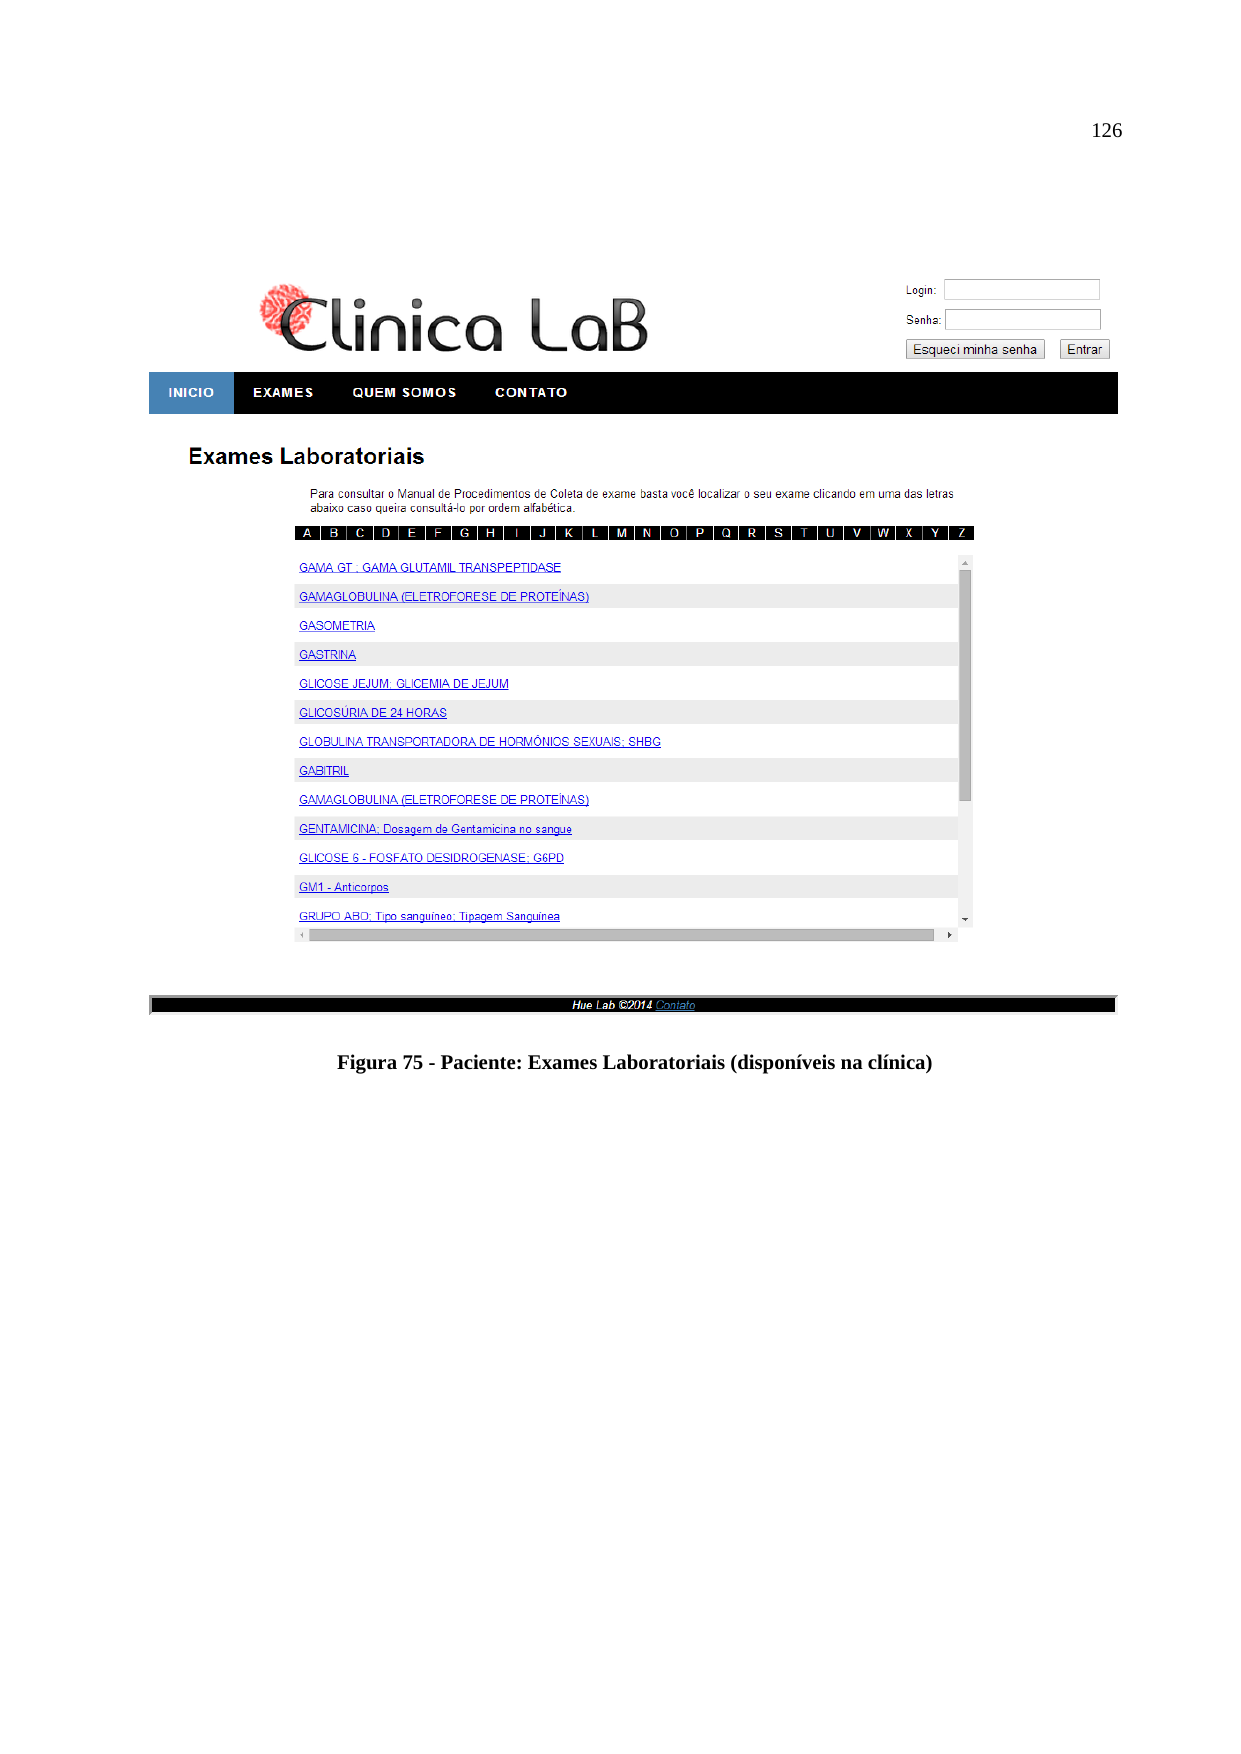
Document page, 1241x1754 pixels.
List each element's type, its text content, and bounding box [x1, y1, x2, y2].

picture [147, 263, 1122, 1023]
